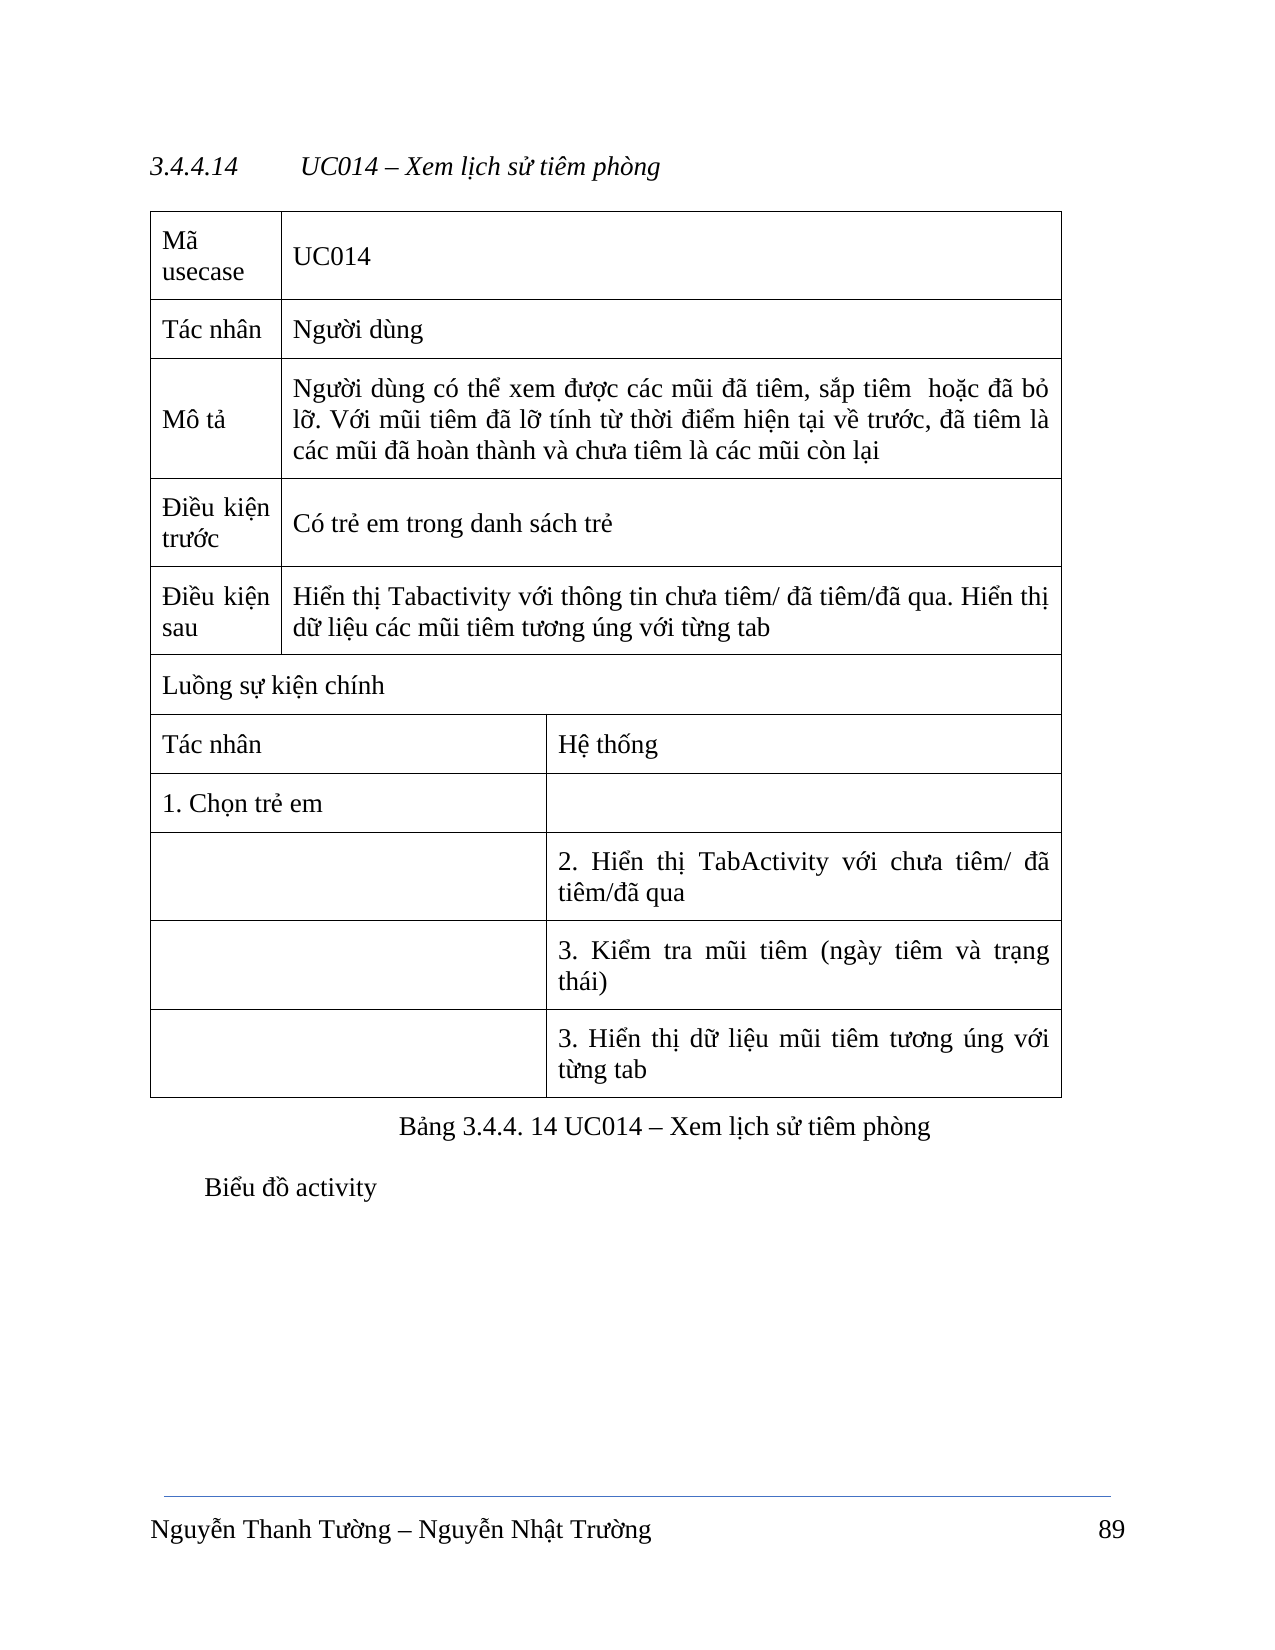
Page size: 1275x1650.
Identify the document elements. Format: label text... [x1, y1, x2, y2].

table_cell Hiển thị Tabactivity với thông tin chưa tiêm/ đã tiêm/đã qua. Hiển thị dữ liệu các mũi tiêm tương úng với từng tab [282, 567, 1061, 654]
table_cell Điều kiện sau [151, 567, 281, 654]
table_cell [151, 921, 546, 1008]
table_header UC014 [282, 212, 1061, 299]
table_cell [151, 1010, 546, 1097]
table_cell Tác nhân [151, 715, 546, 773]
table_cell Người dùng có thể xem được các mũi đã tiêm, sắp tiêm hoặc đã bỏ lỡ. Với mũi tiêm đã lỡ tính từ thời điểm hiện tại về trước, đã tiêm là các mũi đã hoàn thành và chưa tiêm là các mũi còn lại [282, 359, 1061, 478]
table_cell [151, 833, 546, 920]
table_cell 3. Kiểm tra mũi tiêm (ngày tiêm và trạng thái) [547, 921, 1061, 1008]
table_cell 1. Chọn trẻ em [151, 774, 546, 832]
table_cell Có trẻ em trong danh sách trẻ [282, 479, 1061, 566]
table_cell 3. Hiển thị dữ liệu mũi tiêm tương úng với từng tab [547, 1010, 1061, 1097]
table_cell 2. Hiển thị TabActivity với chưa tiêm/ đã tiêm/đã qua [547, 833, 1061, 920]
text Biểu đồ activity [150, 1171, 1125, 1202]
table_cell Hệ thống [547, 715, 1061, 773]
table_cell [547, 774, 1061, 832]
table_cell Điều kiện trước [151, 479, 281, 566]
table_cell Người dùng [282, 300, 1061, 358]
table_header Mã usecase [151, 212, 281, 299]
table_cell Mô tả [151, 359, 281, 478]
subtitle UC014 – Xem lịch sử tiêm phòng [150, 150, 1125, 181]
table_cell Tác nhân [151, 300, 281, 358]
table_cell Luồng sự kiện chính [151, 655, 1061, 713]
